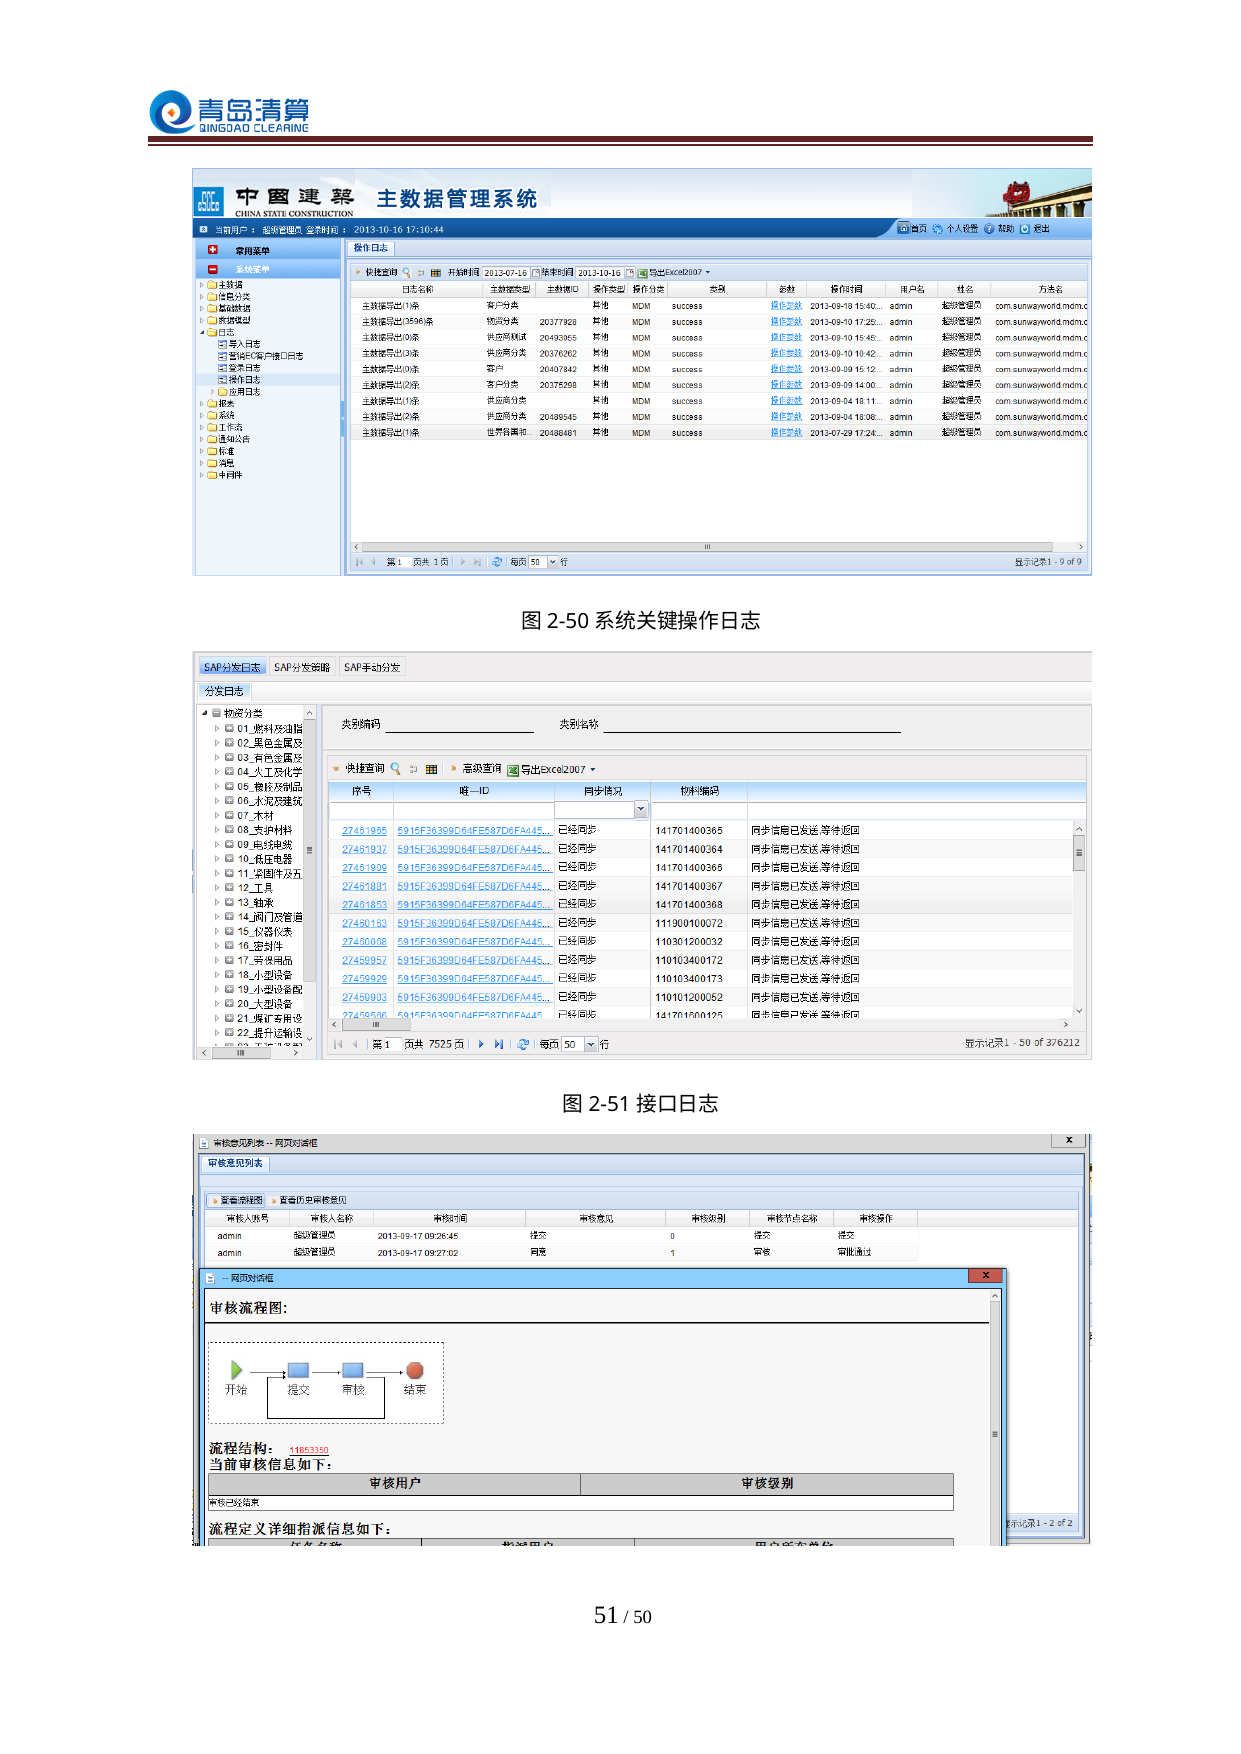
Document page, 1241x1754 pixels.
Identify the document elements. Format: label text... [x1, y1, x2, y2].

picture [192, 168, 1093, 576]
picture [147, 88, 309, 134]
text 图 2-51 接口日志 [148, 1086, 1093, 1119]
picture [192, 651, 1093, 1060]
picture [192, 1134, 1093, 1546]
text 图 2-50 系统关键操作日志 [148, 604, 1093, 636]
